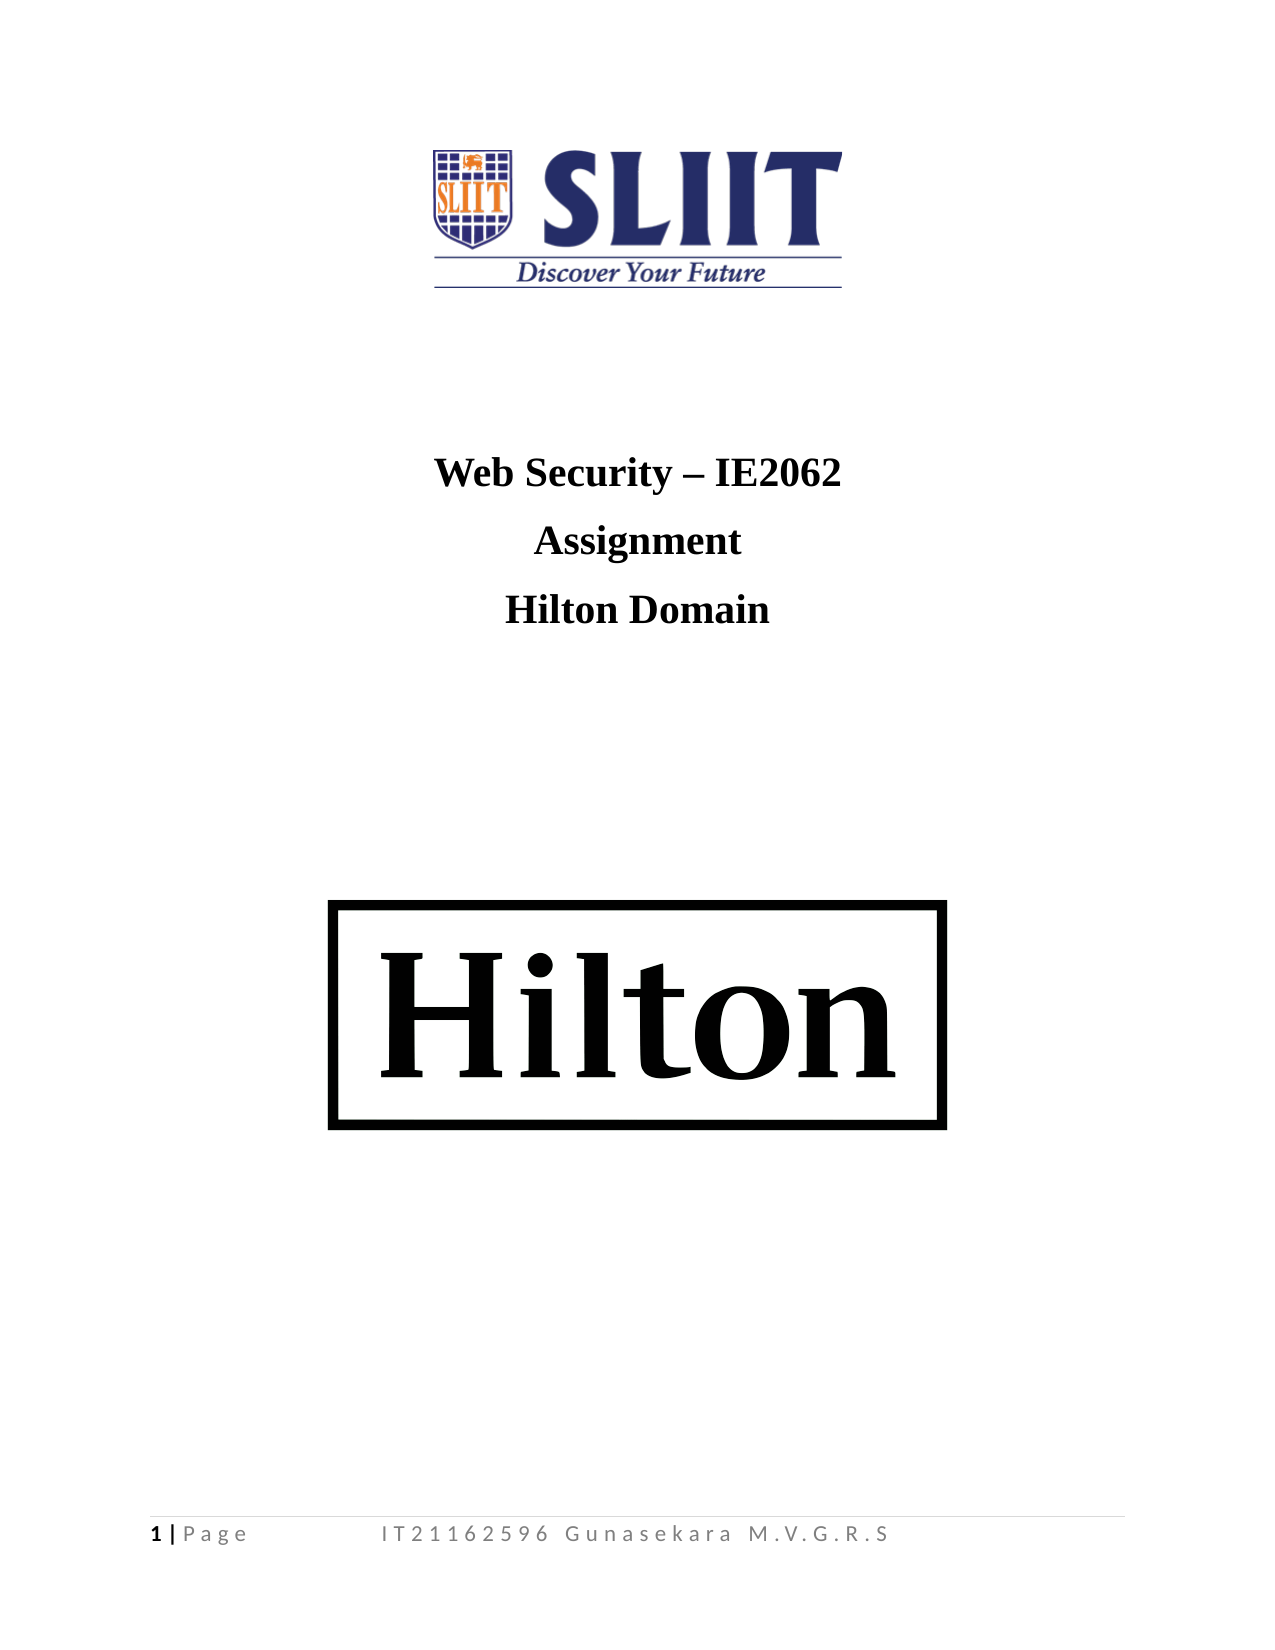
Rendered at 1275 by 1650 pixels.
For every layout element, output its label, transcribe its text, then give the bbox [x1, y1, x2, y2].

text Assignment [150, 516, 1125, 564]
text Web Security – IE2062 [150, 447, 1125, 495]
picture [325, 840, 950, 1191]
text Hilton Domain [150, 584, 1125, 632]
picture [433, 150, 843, 288]
